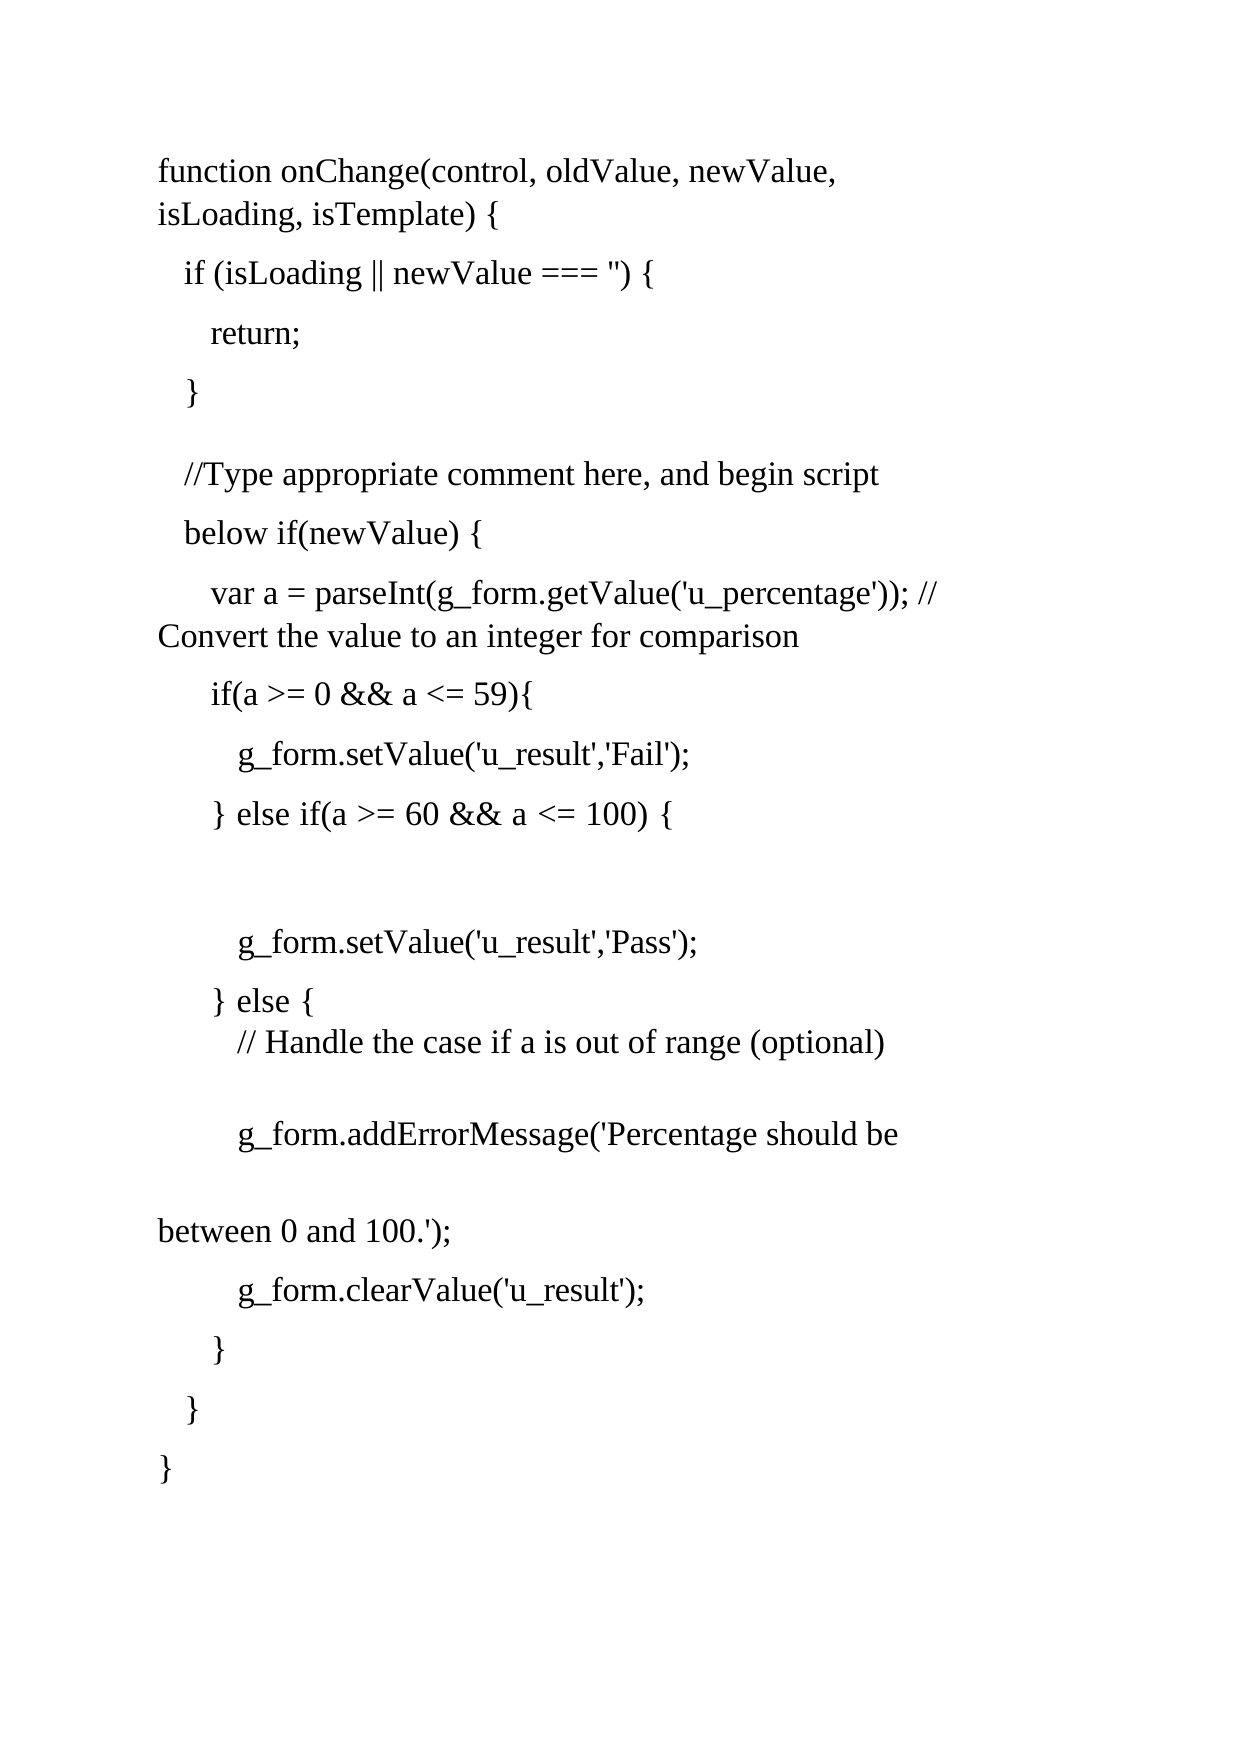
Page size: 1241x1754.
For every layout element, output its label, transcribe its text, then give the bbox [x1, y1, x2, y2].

text var a = parseInt(g_form.getValue('u_percentage')); // Convert the value to an integer for comparison [157, 572, 962, 655]
text } [184, 1388, 1090, 1427]
text function onChange(control, oldValue, newValue, isLoading, isTemplate) { [157, 150, 962, 233]
text //Type appropriate comment here, and begin script below if(newValue) { [184, 453, 962, 552]
text if (isLoading || newValue === '') { return; [184, 252, 710, 351]
text // Handle the case if a is out of range (optional) g_form.addErrorMessage('Percentage should be [237, 1021, 962, 1152]
text } else if(a >= 60 && a <= 100) { [211, 793, 1090, 832]
text if(a >= 0 && a <= 59){ g_form.setValue('u_result','Fail'); [211, 674, 823, 773]
text } else { [211, 980, 1090, 1020]
text } [157, 1447, 1090, 1487]
text between 0 and 100.'); g_form.clearValue('u_result'); [157, 1210, 823, 1309]
text } [184, 372, 1090, 411]
text } [211, 1329, 1090, 1368]
text g_form.setValue('u_result','Pass'); [237, 921, 1090, 961]
